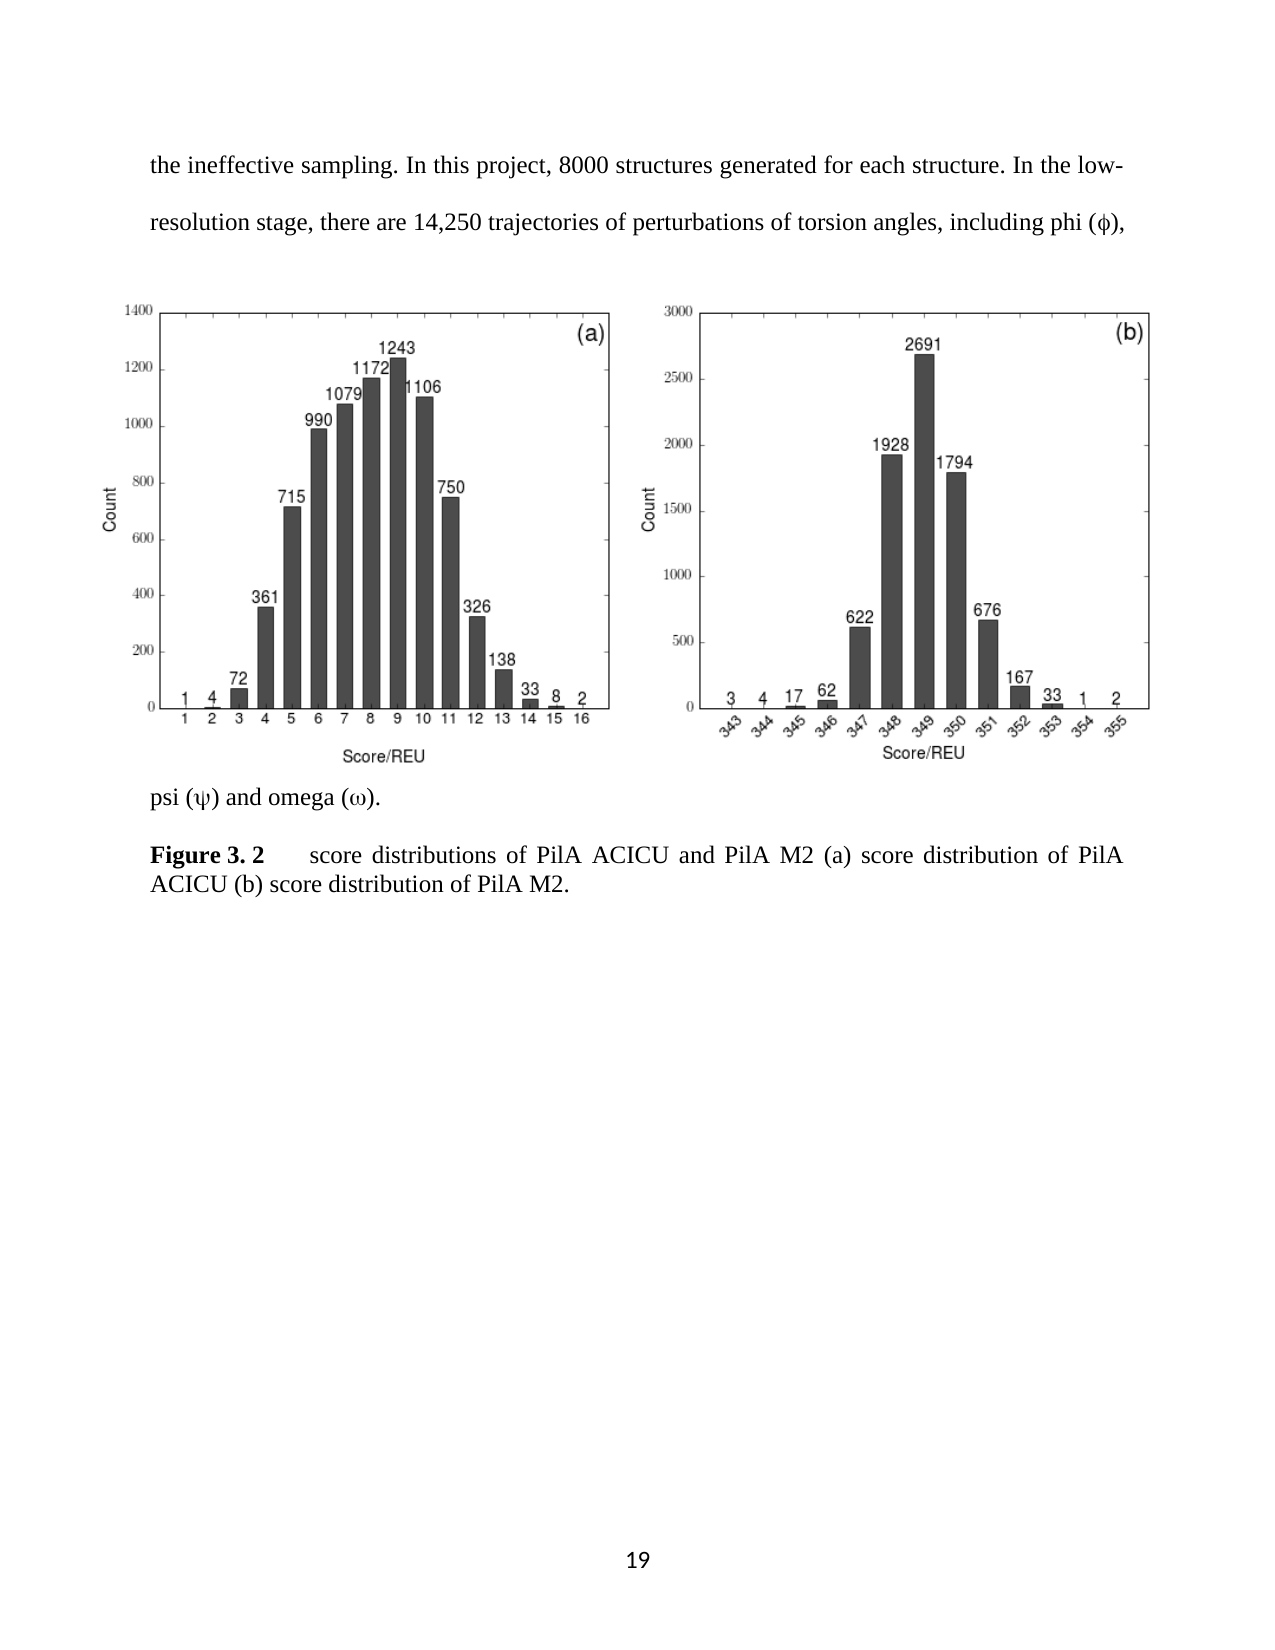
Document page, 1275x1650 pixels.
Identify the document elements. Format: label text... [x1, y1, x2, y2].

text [150, 150, 1125, 262]
picture [0, 262, 1271, 766]
text Figure 3. 2 score distributions of PilA ACICU and PilA M2 (a) score distribution of PilA ACICU (b) score distribution of PilA M2. [150, 840, 1125, 897]
